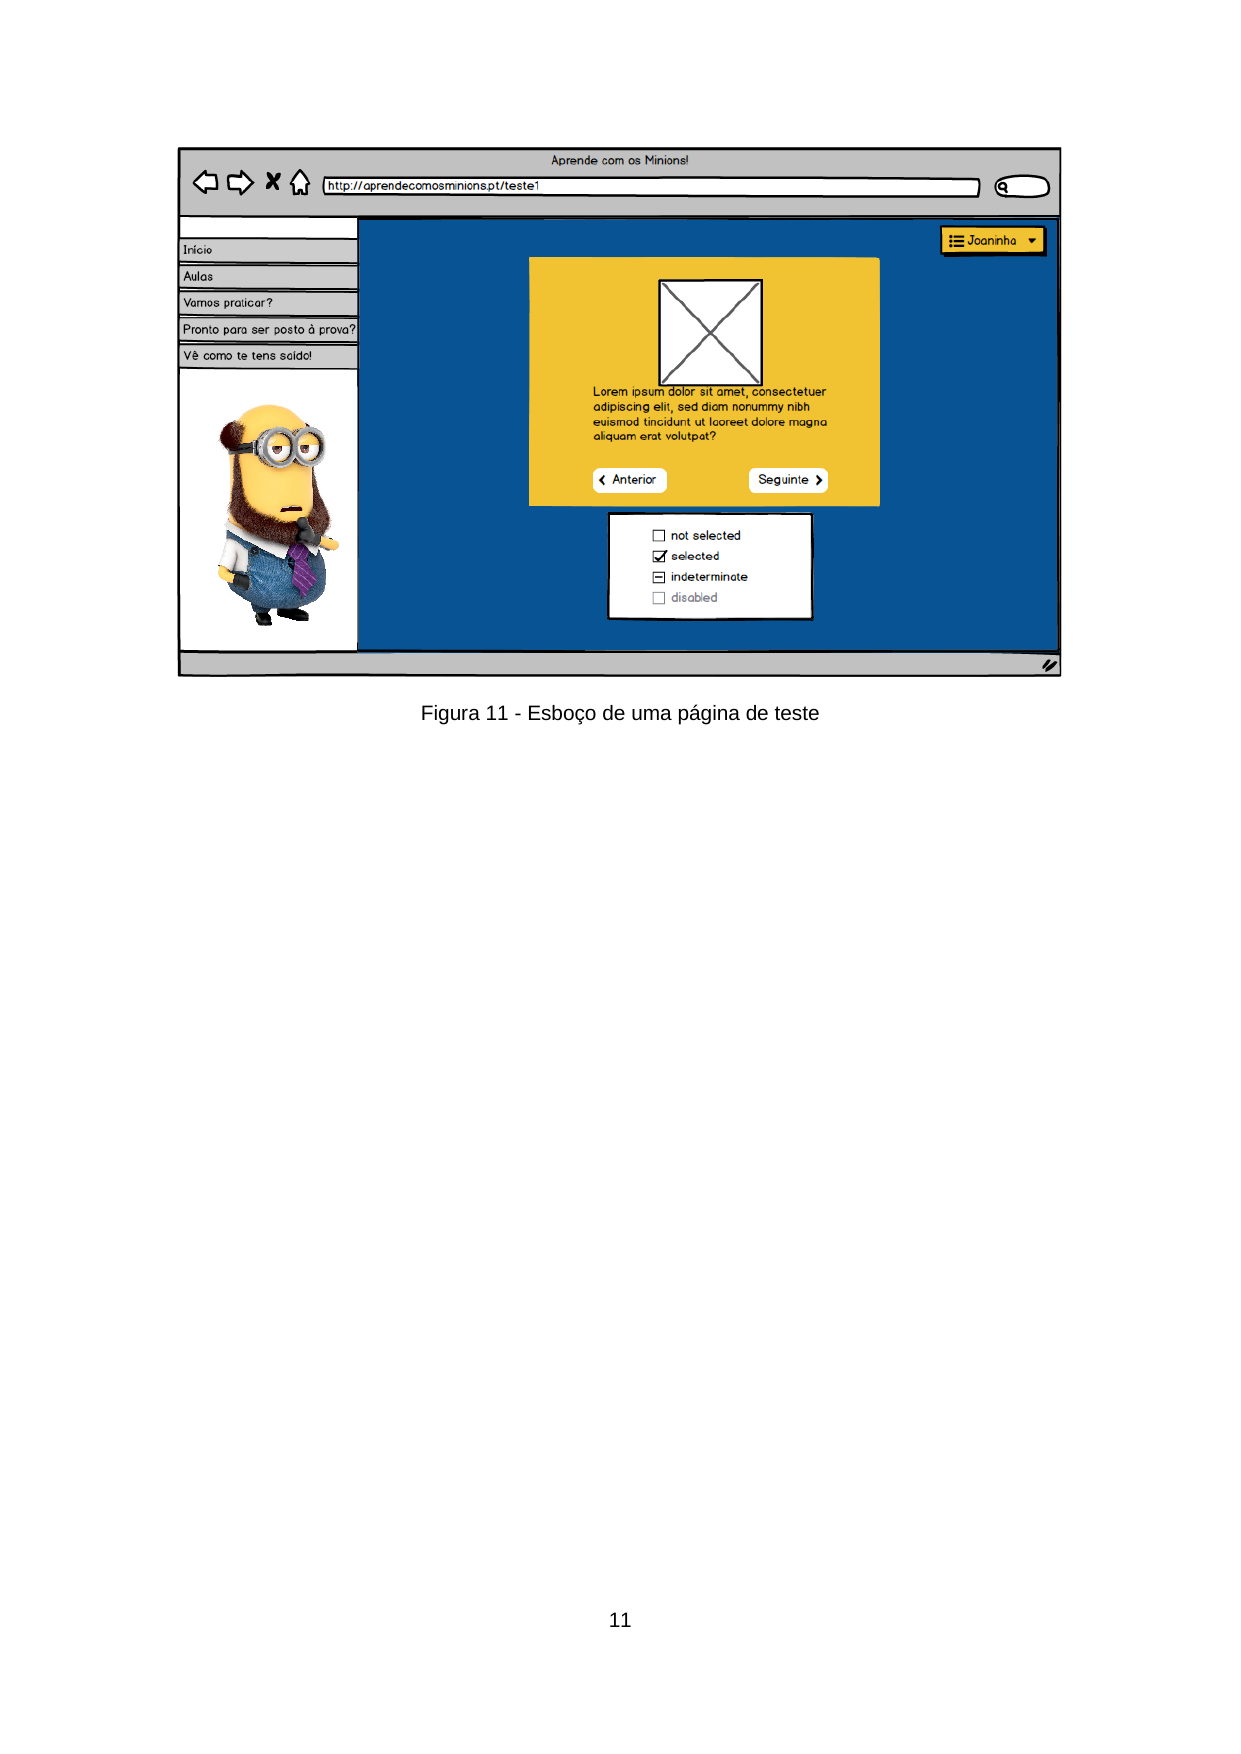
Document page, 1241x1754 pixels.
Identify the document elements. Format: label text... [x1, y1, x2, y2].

text Figura 11 - Esboço de uma página de teste [177, 701, 1063, 724]
picture [177, 147, 1062, 677]
